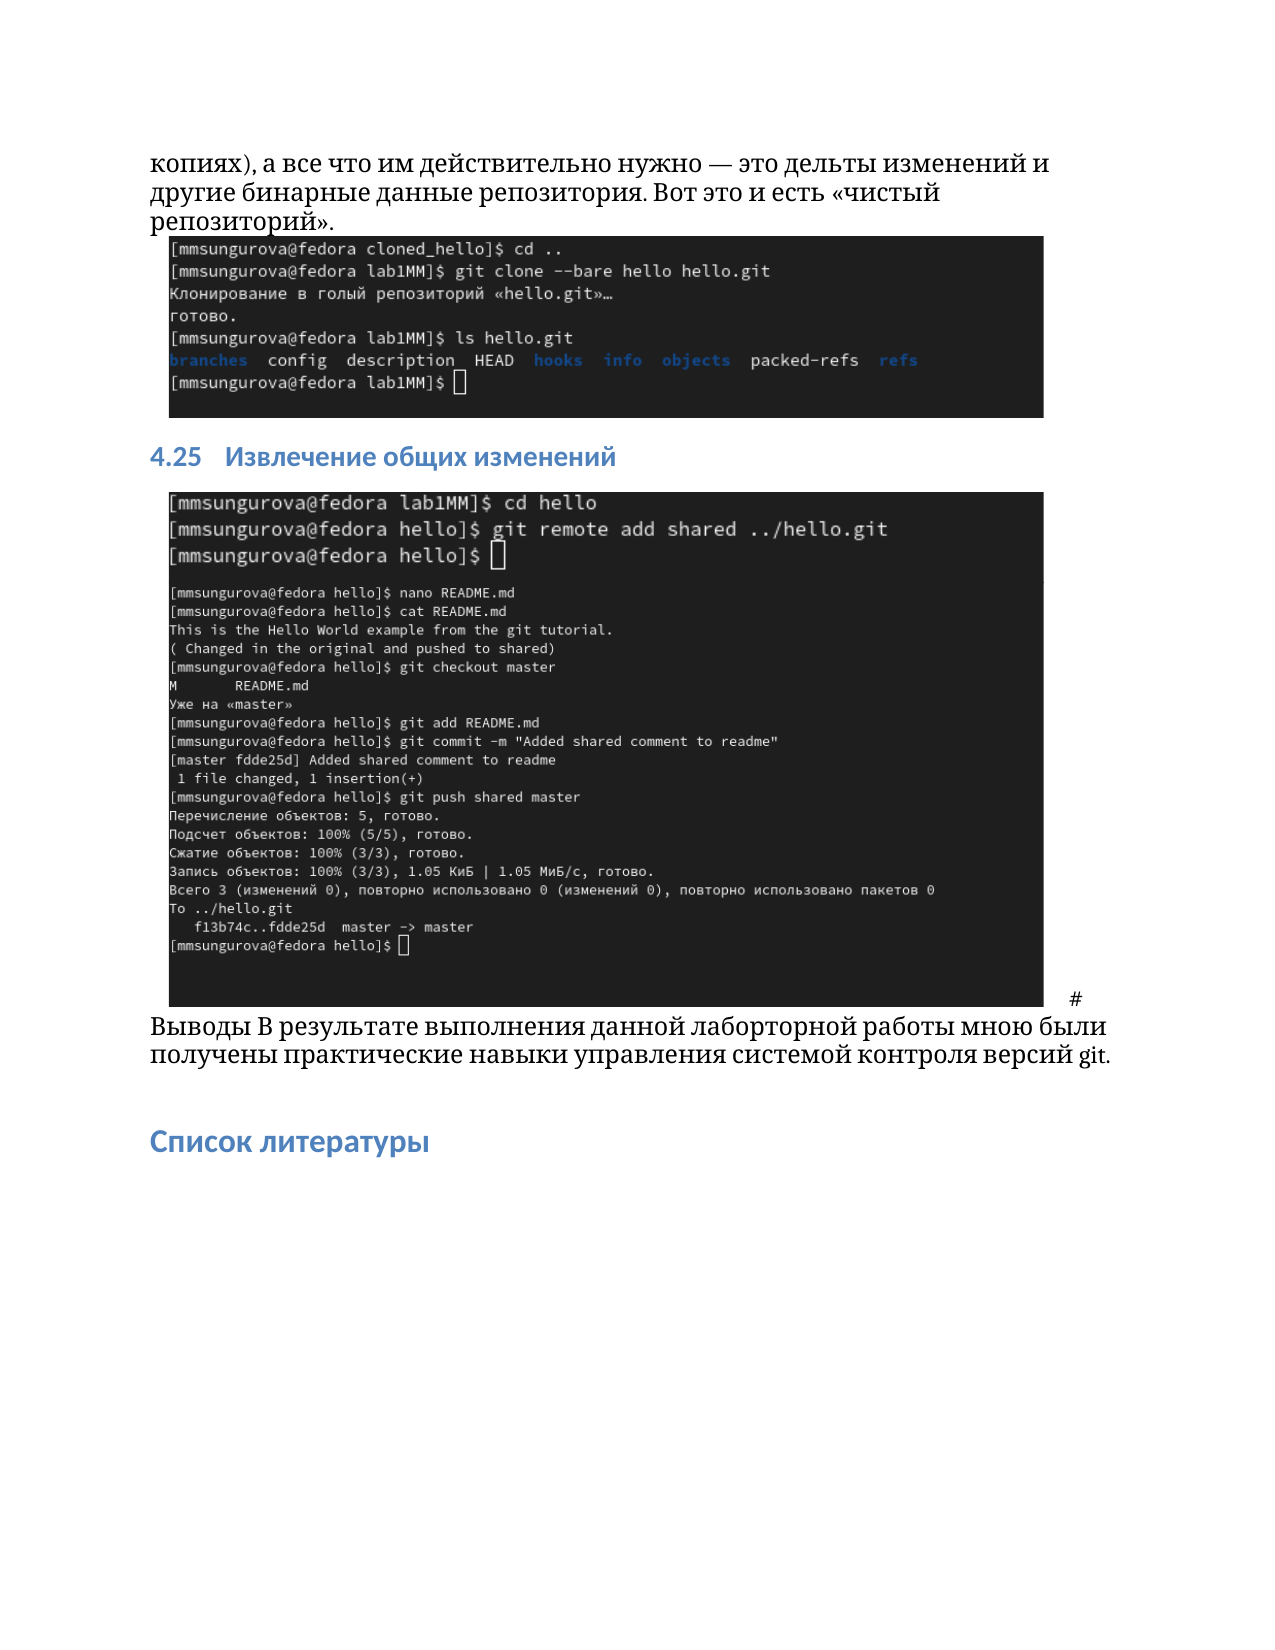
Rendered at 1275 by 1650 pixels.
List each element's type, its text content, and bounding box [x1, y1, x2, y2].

picture [168, 492, 1044, 1007]
subtitle 4.25 Извлечение общих изменений [150, 438, 1125, 474]
subtitle Список литературы [150, 1120, 1125, 1161]
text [150, 150, 1125, 417]
picture [168, 236, 1044, 418]
